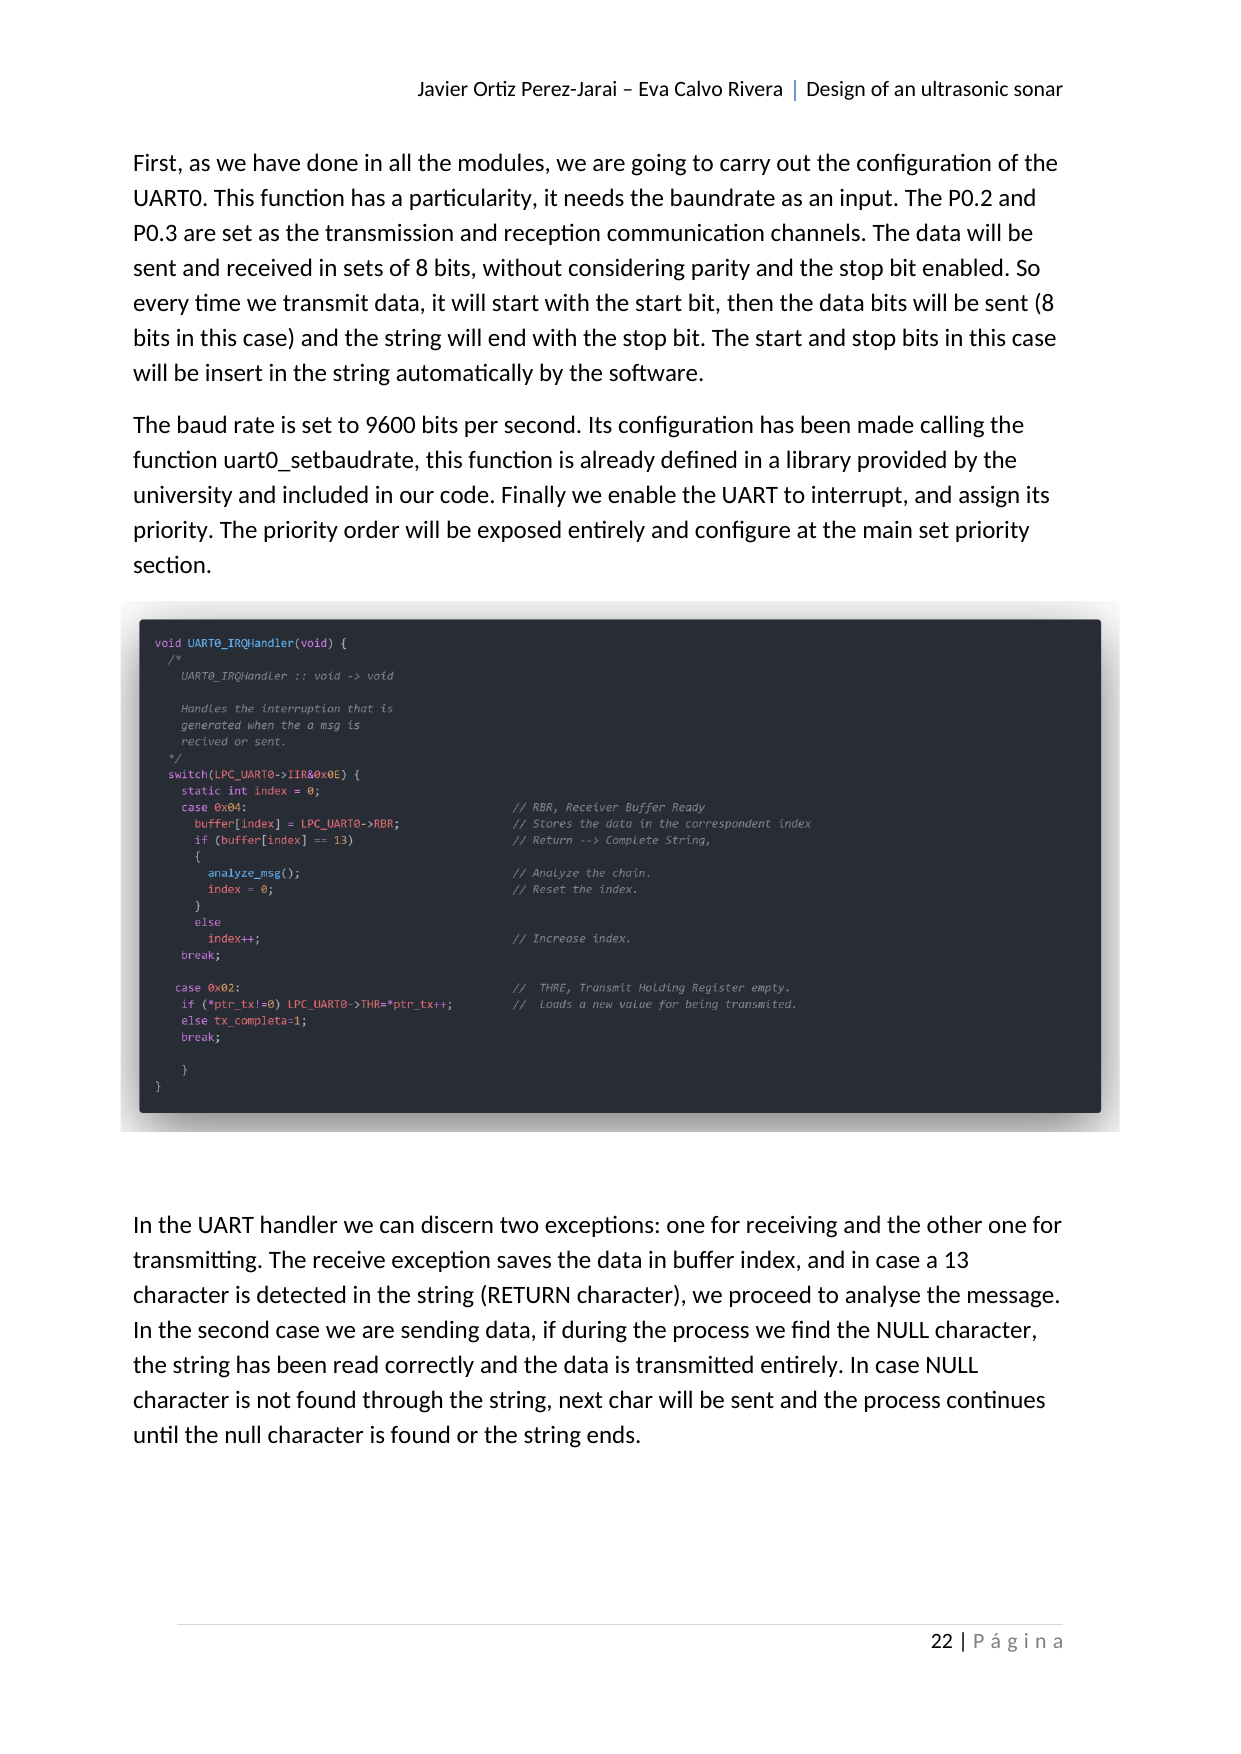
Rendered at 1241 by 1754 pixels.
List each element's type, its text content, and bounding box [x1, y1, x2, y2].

text The baud rate is set to 9600 bits per second. Its configuration has been made calling the function uart0_setbaudrate, this function is already defined in a library provided by the university and included in our code. Finally we enable the UART to interrupt, and assign its priority. The priority order will be exposed entirely and configure at the main set priority section. [133, 409, 1063, 580]
text In the UART handler we can discern two exceptions: one for receiving and the other one for transmitting. The receive exception saves the data in buffer index, and in case a 13 character is detected in the string (RETURN character), we proceed to analyse the message. In the second case we are sending data, if during the process we find the NULL character, the string has been read correctly and the data is transmitted entirely. In case NULL character is not found through the string, next char will be sent and the process continues until the null character is found or the string ends. [133, 1209, 1063, 1449]
text First, as we have done in all the modules, we are going to carry out the configuration of the UART0. This function has a particularity, it needs the baundrate as an input. The P0.2 and P0.3 are set as the transmission and reception communication channels. The data will be sent and received in sets of 8 bits, without considering parity and the stop bit enabled. So every time we transmit data, it will start with the start bit, then the data bits will be sent (8 bits in this case) and the string will end with the stop bit. The start and stop bits in this case will be insert in the string automatically by the software. [133, 148, 1063, 388]
picture [120, 601, 1120, 1132]
